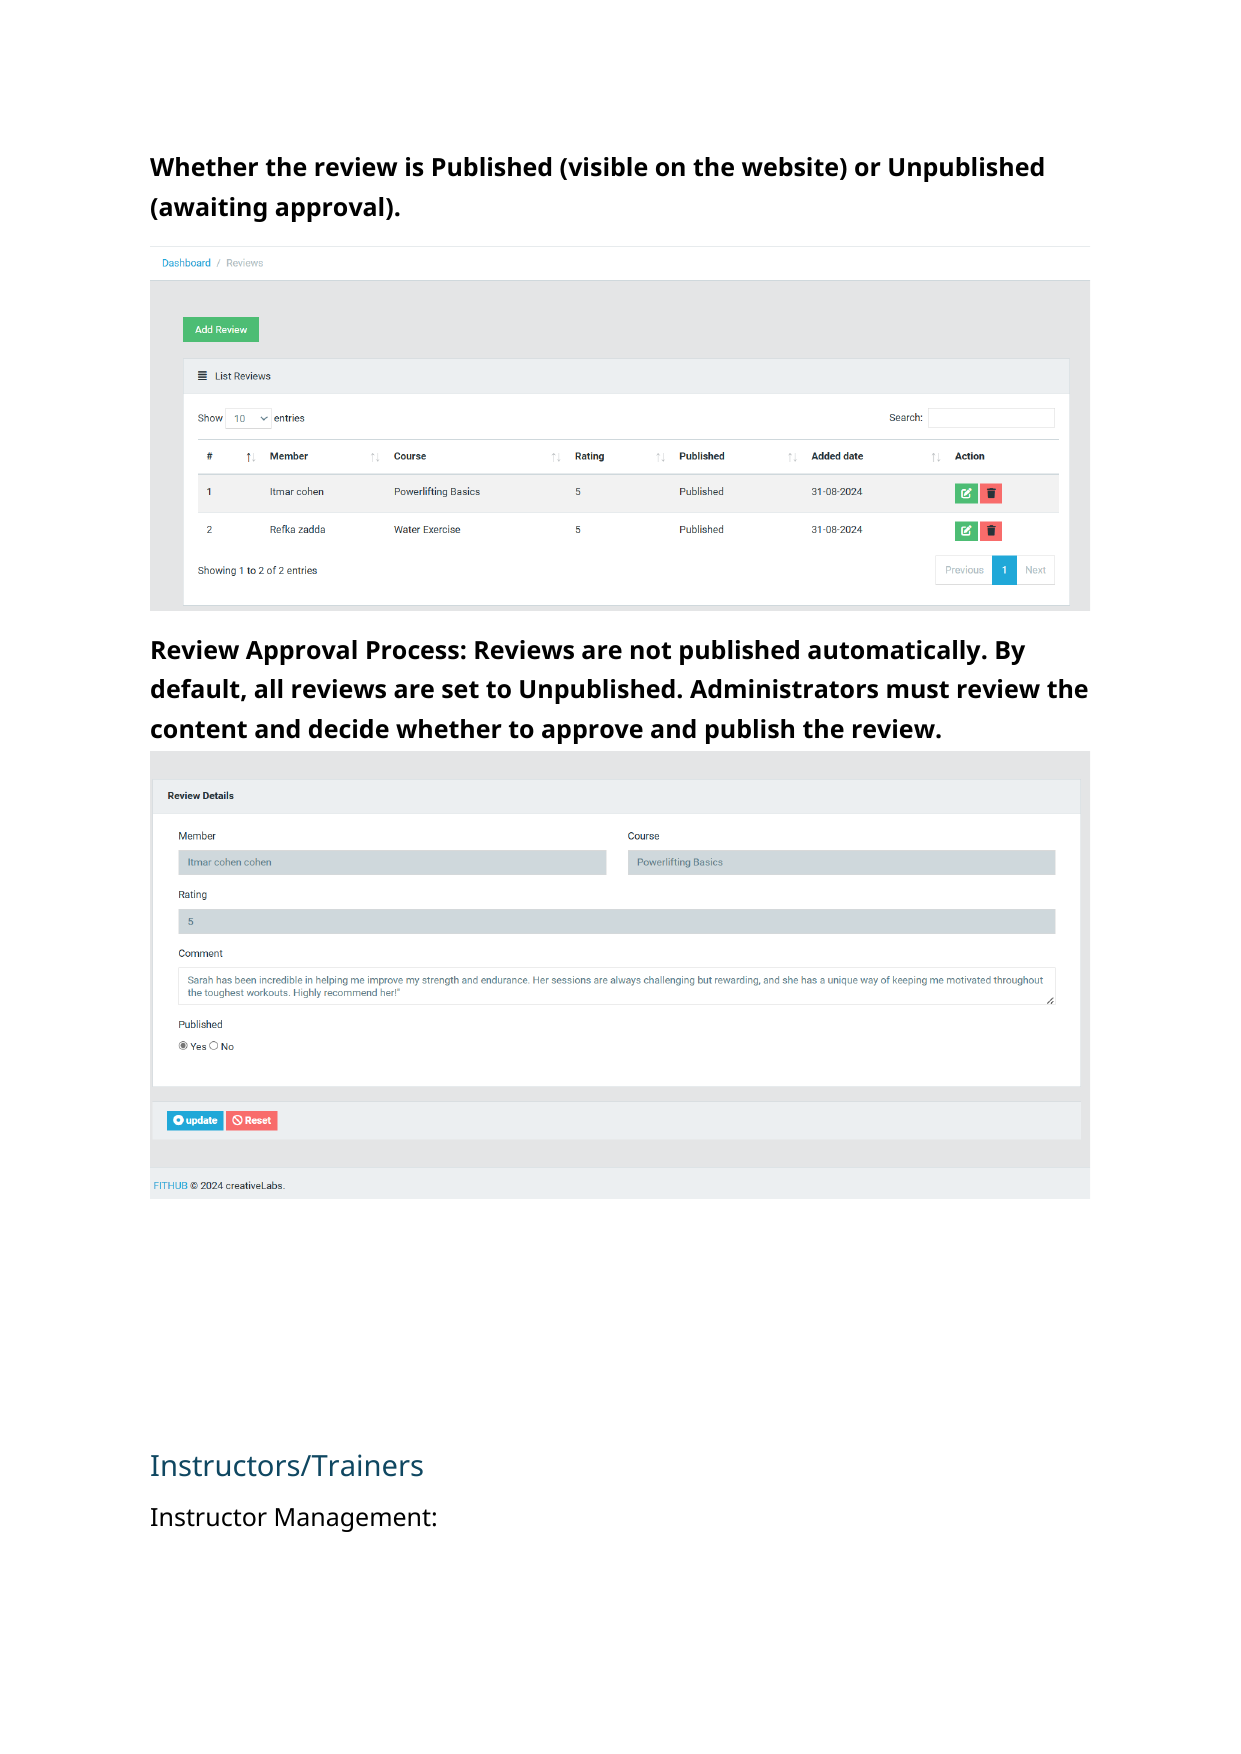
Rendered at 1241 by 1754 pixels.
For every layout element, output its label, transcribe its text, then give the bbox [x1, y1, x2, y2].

picture [150, 245, 1091, 611]
text Review Approval Process: Reviews are not published automatically. By default, all reviews are set to Unpublished. Administrators must review the content and decide whether to approve and publish the review. [150, 633, 1090, 751]
picture [150, 751, 1091, 1199]
subtitle Instructors/Trainers [150, 1446, 1090, 1485]
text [150, 150, 1090, 223]
text Instructor Management: [150, 1500, 1090, 1534]
